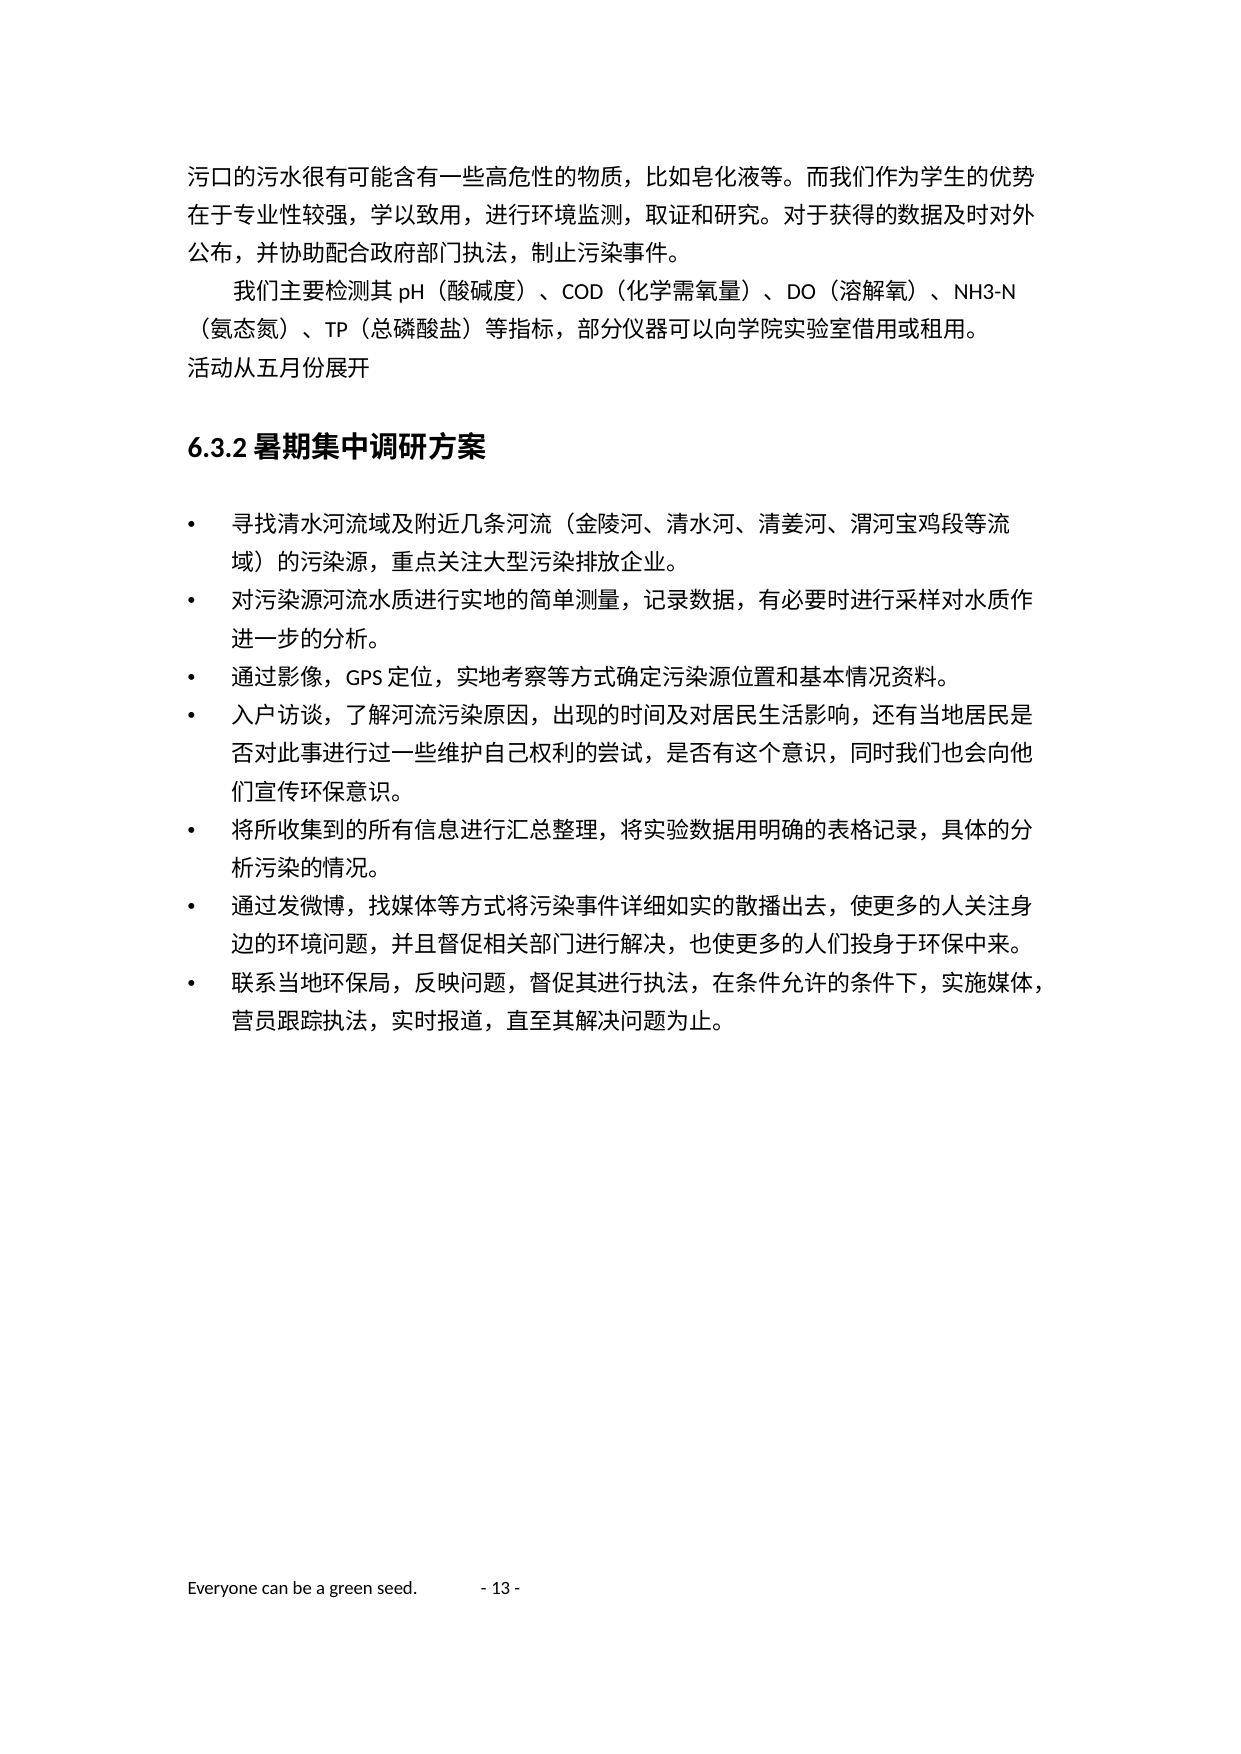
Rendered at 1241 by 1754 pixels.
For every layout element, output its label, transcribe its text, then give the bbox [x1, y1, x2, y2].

list 寻找清水河流域及附近几条河流（金陵河、清水河、清姜河、渭河宝鸡段等流域）的污染源，重点关注大型污染排放企业。 [187, 503, 1053, 580]
list 6.3.2暑期集中调研方案 [187, 406, 1053, 482]
list 入户访谈，了解河流污染原因，出现的时间及对居民生活影响，还有当地居民是否对此事进行过一些维护自己权利的尝试，是否有这个意识，同时我们也会向他们宣传环保意识。 [187, 694, 1053, 809]
list 将所收集到的所有信息进行汇总整理，将实验数据用明确的表格记录，具体的分析污染的情况。 [187, 809, 1053, 886]
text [187, 156, 1053, 271]
list 通过发微博，找媒体等方式将污染事件详细如实的散播出去，使更多的人关注身边的环境问题，并且督促相关部门进行解决，也使更多的人们投身于环保中来。 [187, 886, 1053, 962]
text 活动从五月份展开 [187, 347, 1053, 385]
text 我们主要检测其pH（酸碱度）、COD（化学需氧量）、DO（溶解氧）、NH3-N（氨态氮）、TP（总磷酸盐）等指标，部分仪器可以向学院实验室借用或租用。 [187, 271, 1053, 347]
list 通过影像，GPS定位，实地考察等方式确定污染源位置和基本情况资料。 [187, 656, 1053, 694]
list 对污染源河流水质进行实地的简单测量，记录数据，有必要时进行采样对水质作进一步的分析。 [187, 580, 1053, 656]
list 联系当地环保局，反映问题，督促其进行执法，在条件允许的条件下，实施媒体，营员跟踪执法，实时报道，直至其解决问题为止。 [187, 962, 1053, 1038]
